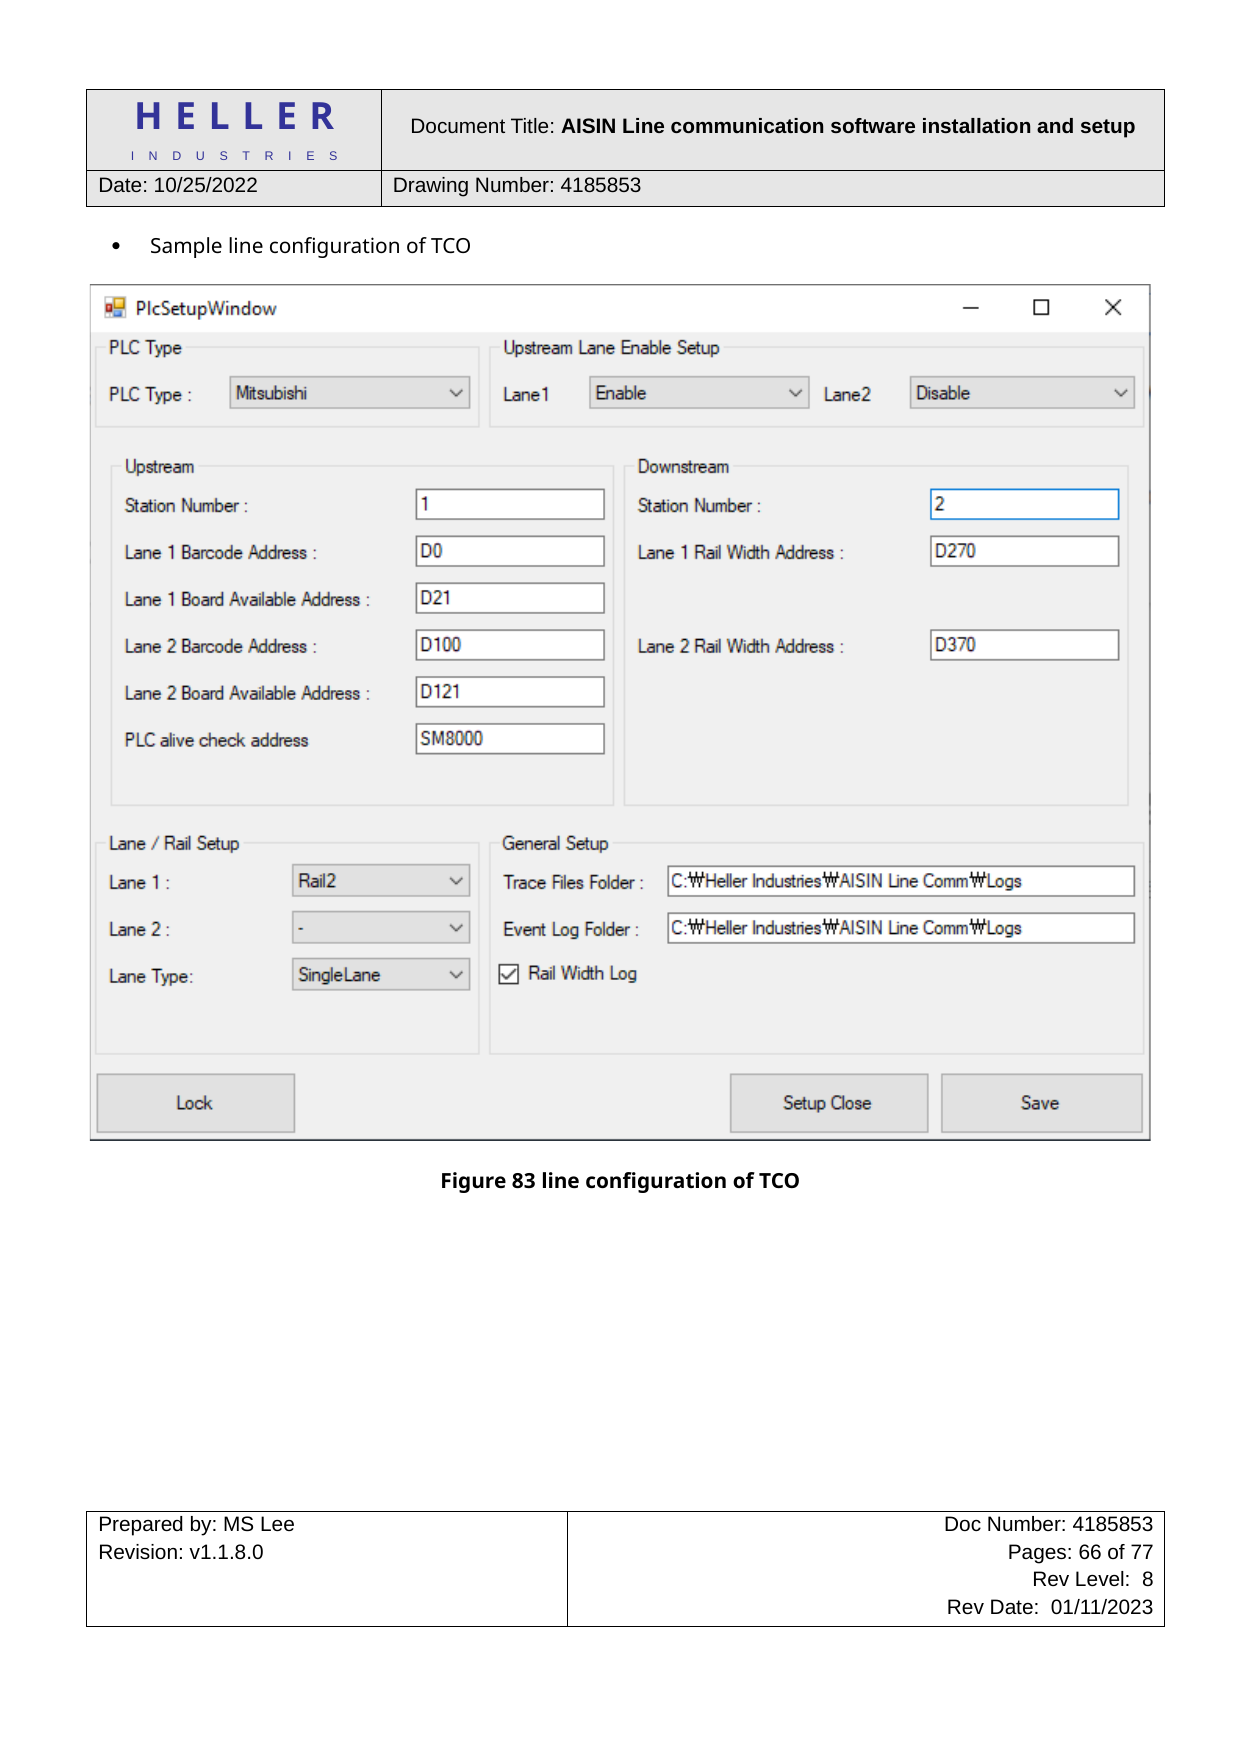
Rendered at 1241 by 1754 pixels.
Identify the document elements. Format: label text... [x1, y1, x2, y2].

list Sample line configuration of TCO [112, 231, 1165, 260]
picture [89, 284, 1151, 1141]
